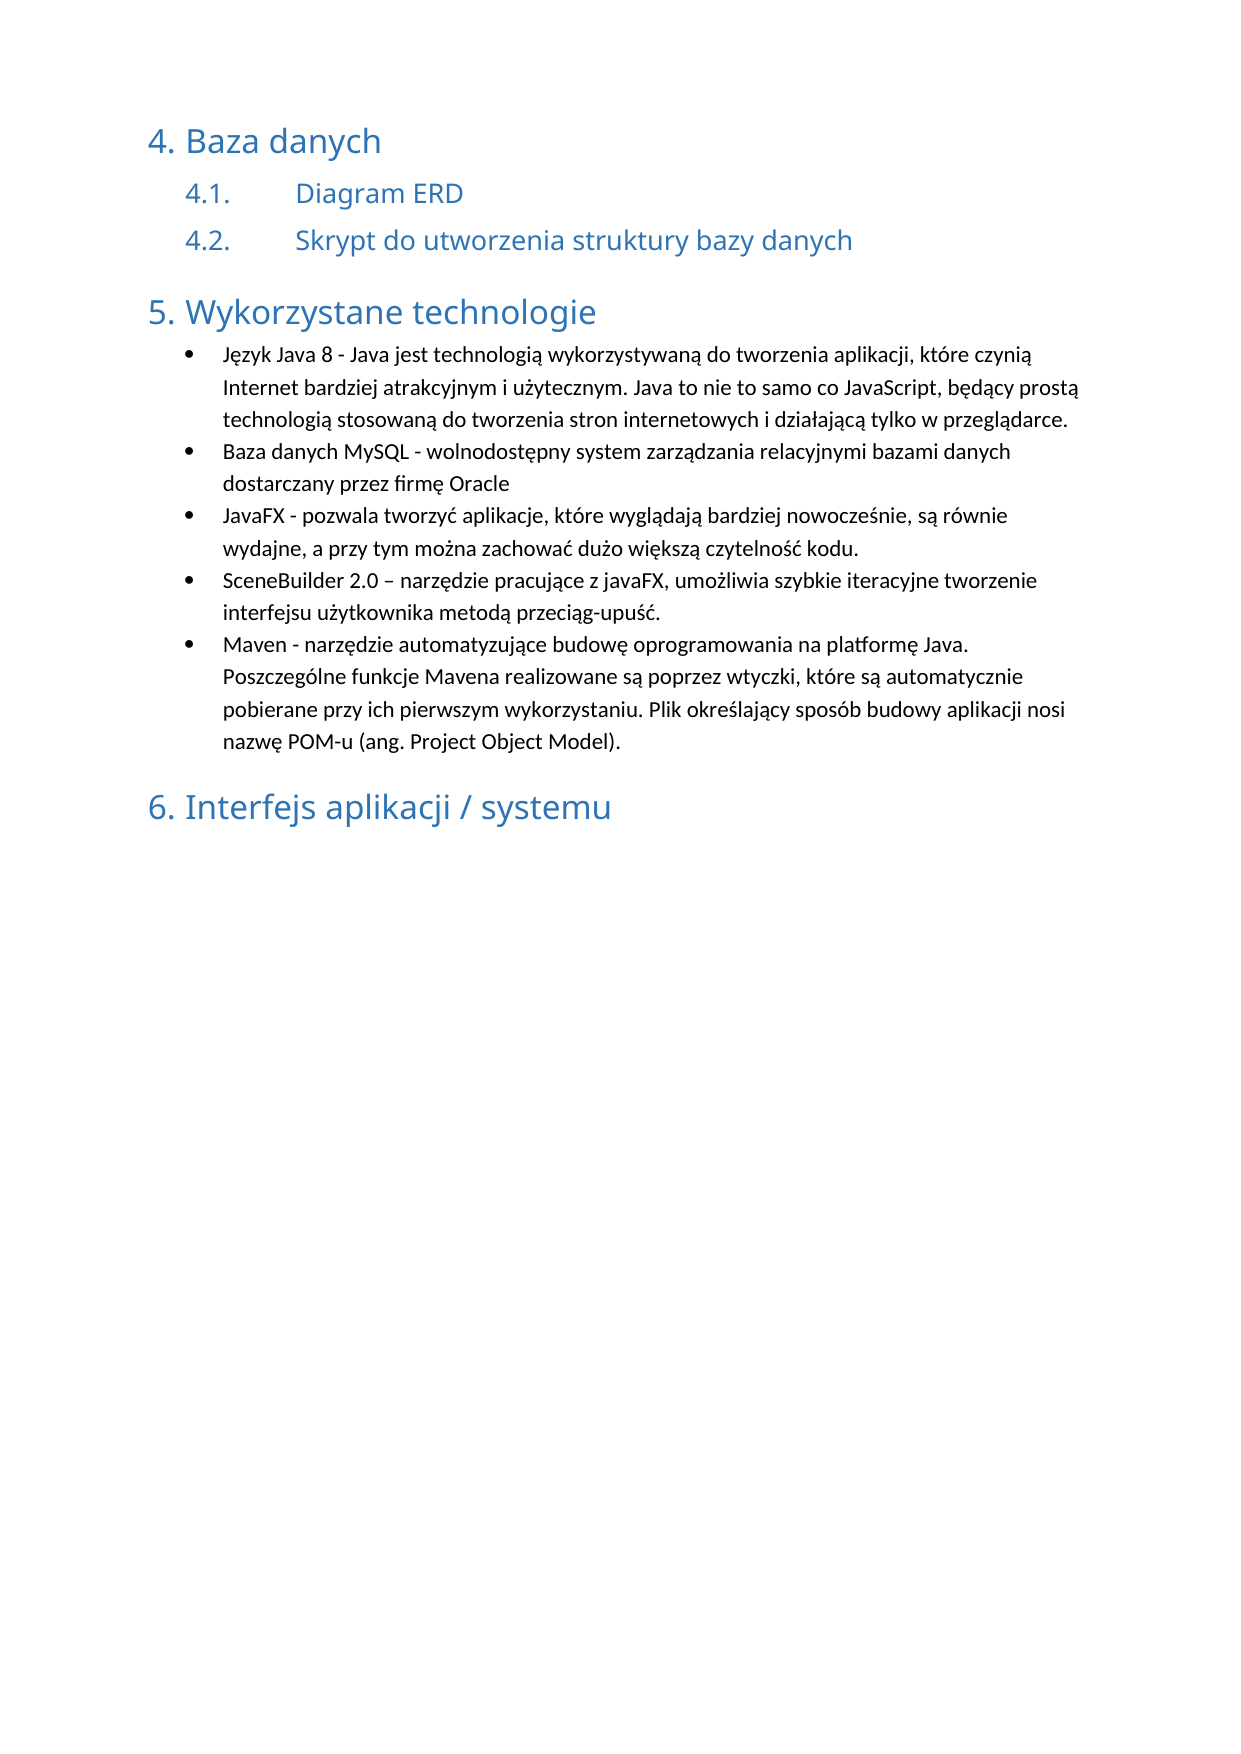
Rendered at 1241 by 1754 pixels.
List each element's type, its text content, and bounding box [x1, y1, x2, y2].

list JavaFX - pozwala tworzyć aplikacje, które wyglądają bardziej nowocześnie, są równie wydajne, a przy tym można zachować dużo większą czytelność kodu. [185, 502, 1093, 562]
subtitle Diagram ERD [185, 174, 1093, 211]
subtitle Skrypt do utworzenia struktury bazy danych [185, 221, 1093, 258]
subtitle Interfejs aplikacji / systemu [148, 784, 1093, 829]
list Baza danych MySQL - wolnodostępny system zarządzania relacyjnymi bazami danych dostarczany przez firmę Oracle [185, 437, 1093, 497]
subtitle Wykorzystane technologie [148, 288, 1093, 334]
list Język Java 8 - Java jest technologią wykorzystywaną do tworzenia aplikacji, które czynią Internet bardziej atrakcyjnym i użytecznym. Java to nie to samo co JavaScript, będący prostą technologią stosowaną do tworzenia stron internetowych i działającą tylko w przeglądarce. [185, 341, 1093, 433]
list Maven - narzędzie automatyzujące budowę oprogramowania na platformę Java. Poszczególne funkcje Mavena realizowane są poprzez wtyczki, które są automatycznie pobierane przy ich pierwszym wykorzystaniu. Plik określający sposób budowy aplikacji nosi nazwę POM-u (ang. Project Object Model). [185, 630, 1093, 755]
subtitle Baza danych [148, 118, 1093, 163]
list SceneBuilder 2.0 – narzędzie pracujące z javaFX, umożliwia szybkie iteracyjne tworzenie interfejsu użytkownika metodą przeciąg-upuść. [185, 566, 1093, 626]
